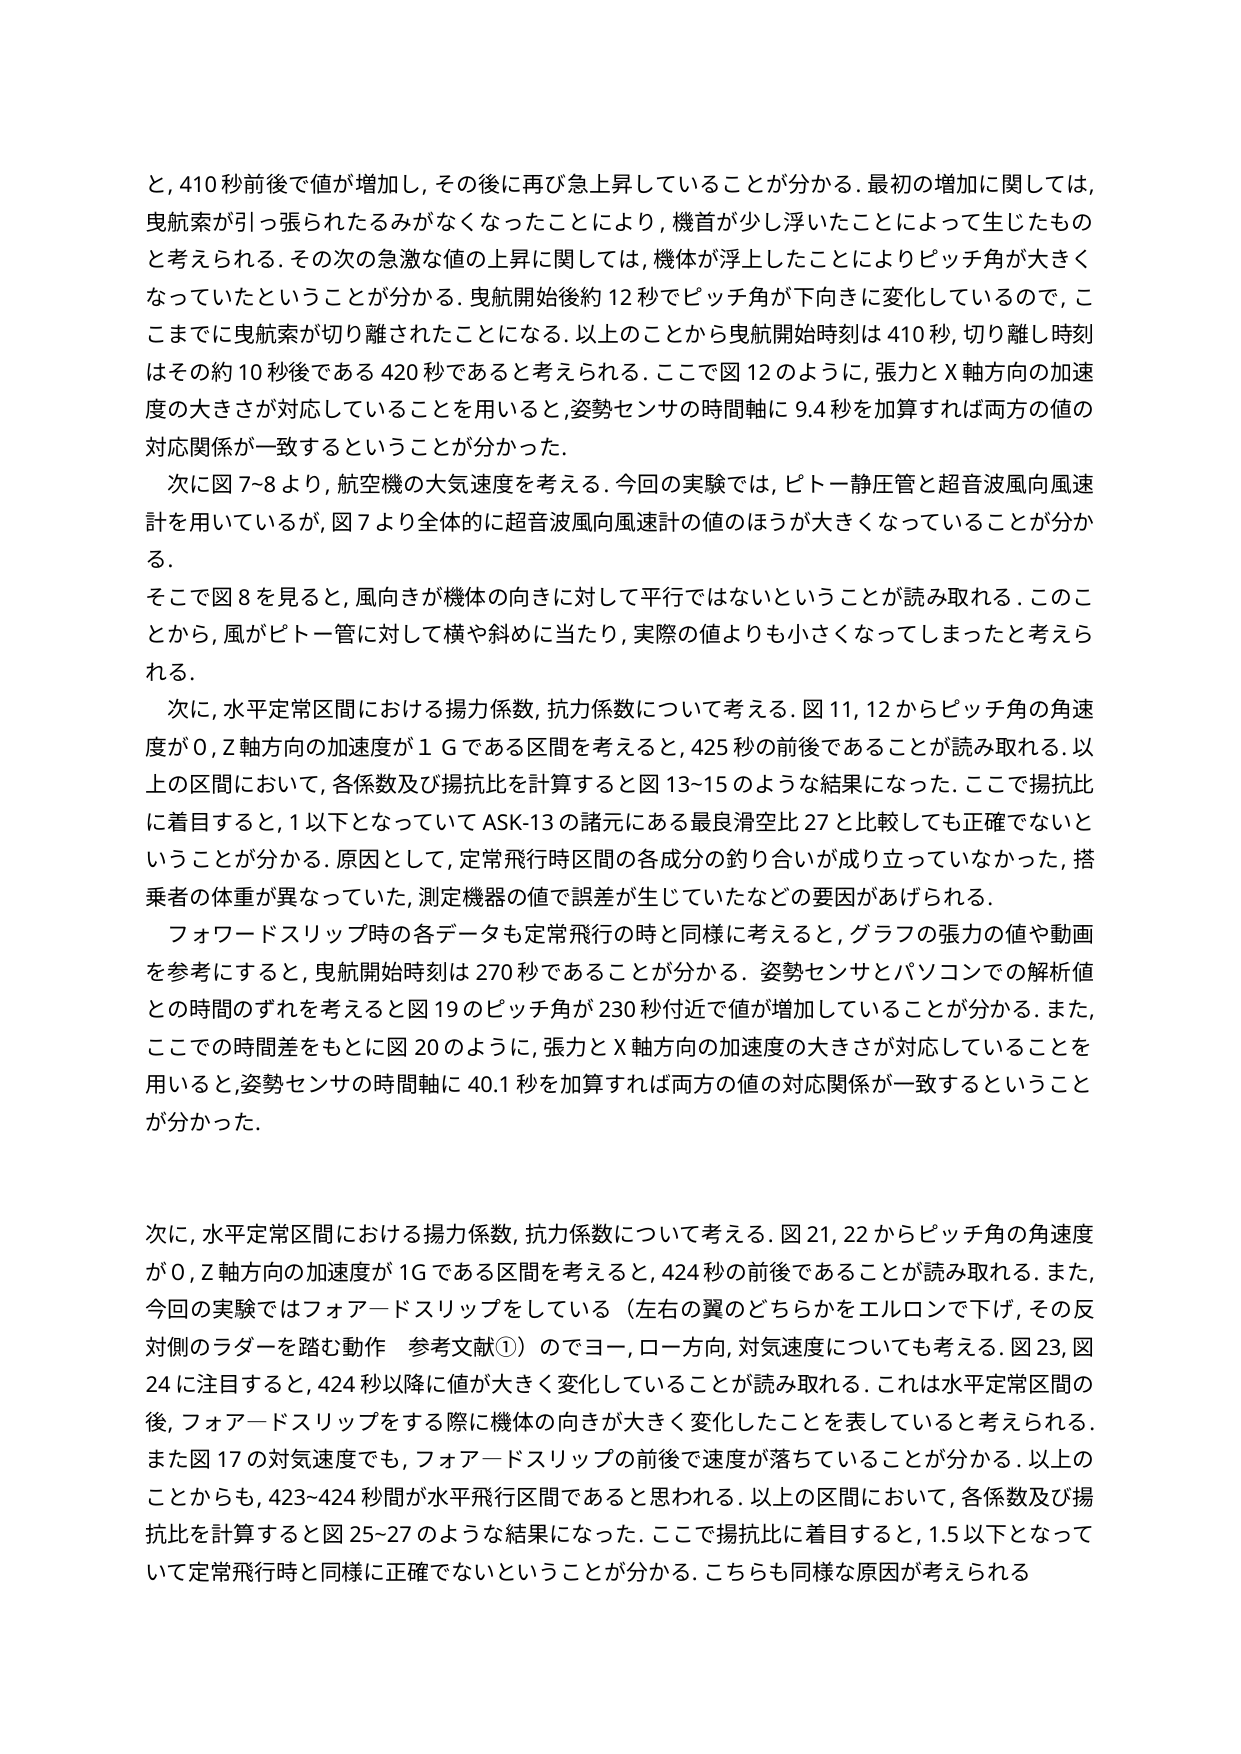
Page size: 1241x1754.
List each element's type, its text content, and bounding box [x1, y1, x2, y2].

text 次に, 水平定常区間における揚力係数, 抗力係数について考える. 図21, 22からピッチ角の角速度が０, Z軸方向の加速度が1Gである区間を考えると, 424秒の前後であることが読み取れる. また, 今回の実験ではフォア―ドスリップをしている（左右の翼のどちらかをエルロンで下げ, その反対側のラダーを踏む動作 参考文献①）のでヨー, ロー方向, 対気速度についても考える. 図23, 図24に注目すると, 424秒以降に値が大きく変化していることが読み取れる. これは水平定常区間の後, フォア―ドスリップをする際に機体の向きが大きく変化したことを表していると考えられる. また図17の対気速度でも, フォア―ドスリップの前後で速度が落ちていることが分かる. 以上のことからも, 423~424秒間が水平飛行区間であると思われる. 以上の区間において, 各係数及び揚抗比を計算すると図25~27のような結果になった. ここで揚抗比に着目すると, 1.5以下となっていて定常飛行時と同様に正確でないということが分かる. こちらも同様な原因が考えられる [145, 1214, 1095, 1589]
text そこで図8を見ると, 風向きが機体の向きに対して平行ではないということが読み取れる. このことから, 風がピトー管に対して横や斜めに当たり, 実際の値よりも小さくなってしまったと考えられる. [145, 577, 1095, 689]
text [145, 164, 1095, 464]
text フォワードスリップ時の各データも定常飛行の時と同様に考えると, グラフの張力の値や動画を参考にすると, 曳航開始時刻は270秒であることが分かる. 姿勢センサとパソコンでの解析値との時間のずれを考えると図19のピッチ角が230秒付近で値が増加していることが分かる. また, ここでの時間差をもとに図20のように, 張力とⅩ軸方向の加速度の大きさが対応していることを用いると,姿勢センサの時間軸に40.1秒を加算すれば両方の値の対応関係が一致するということが分かった. [145, 914, 1095, 1139]
text 次に, 水平定常区間における揚力係数, 抗力係数について考える. 図11, 12からピッチ角の角速度が０, Z軸方向の加速度が１Gである区間を考えると, 425秒の前後であることが読み取れる. 以上の区間において, 各係数及び揚抗比を計算すると図13~15のような結果になった. ここで揚抗比に着目すると, 1以下となっていてASK-13の諸元にある最良滑空比27と比較しても正確でないということが分かる. 原因として, 定常飛行時区間の各成分の釣り合いが成り立っていなかった, 搭乗者の体重が異なっていた, 測定機器の値で誤差が生じていたなどの要因があげられる. [145, 689, 1095, 914]
text 次に図7~8より, 航空機の大気速度を考える. 今回の実験では, ピトー静圧管と超音波風向風速計を用いているが, 図7より全体的に超音波風向風速計の値のほうが大きくなっていることが分かる. [145, 464, 1095, 577]
